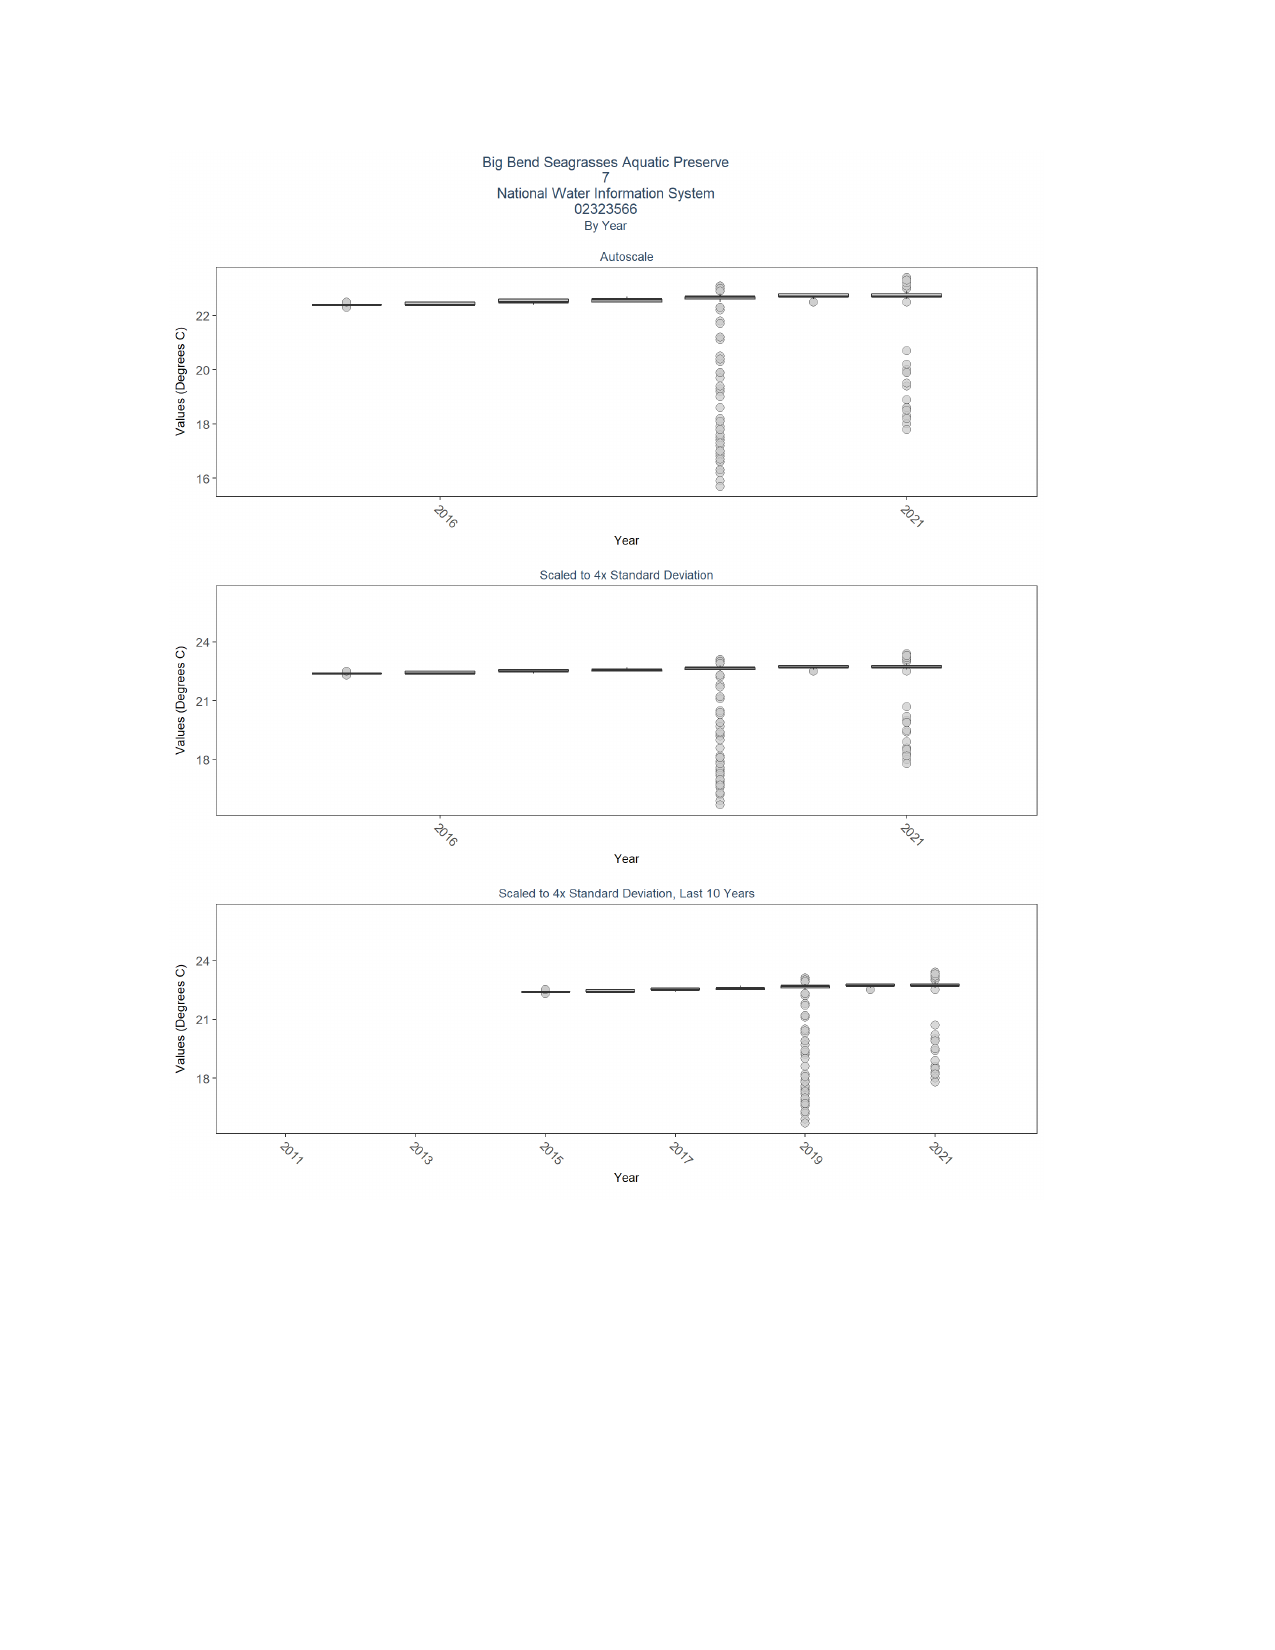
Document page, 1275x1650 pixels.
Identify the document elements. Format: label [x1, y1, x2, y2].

picture [168, 150, 1044, 1200]
